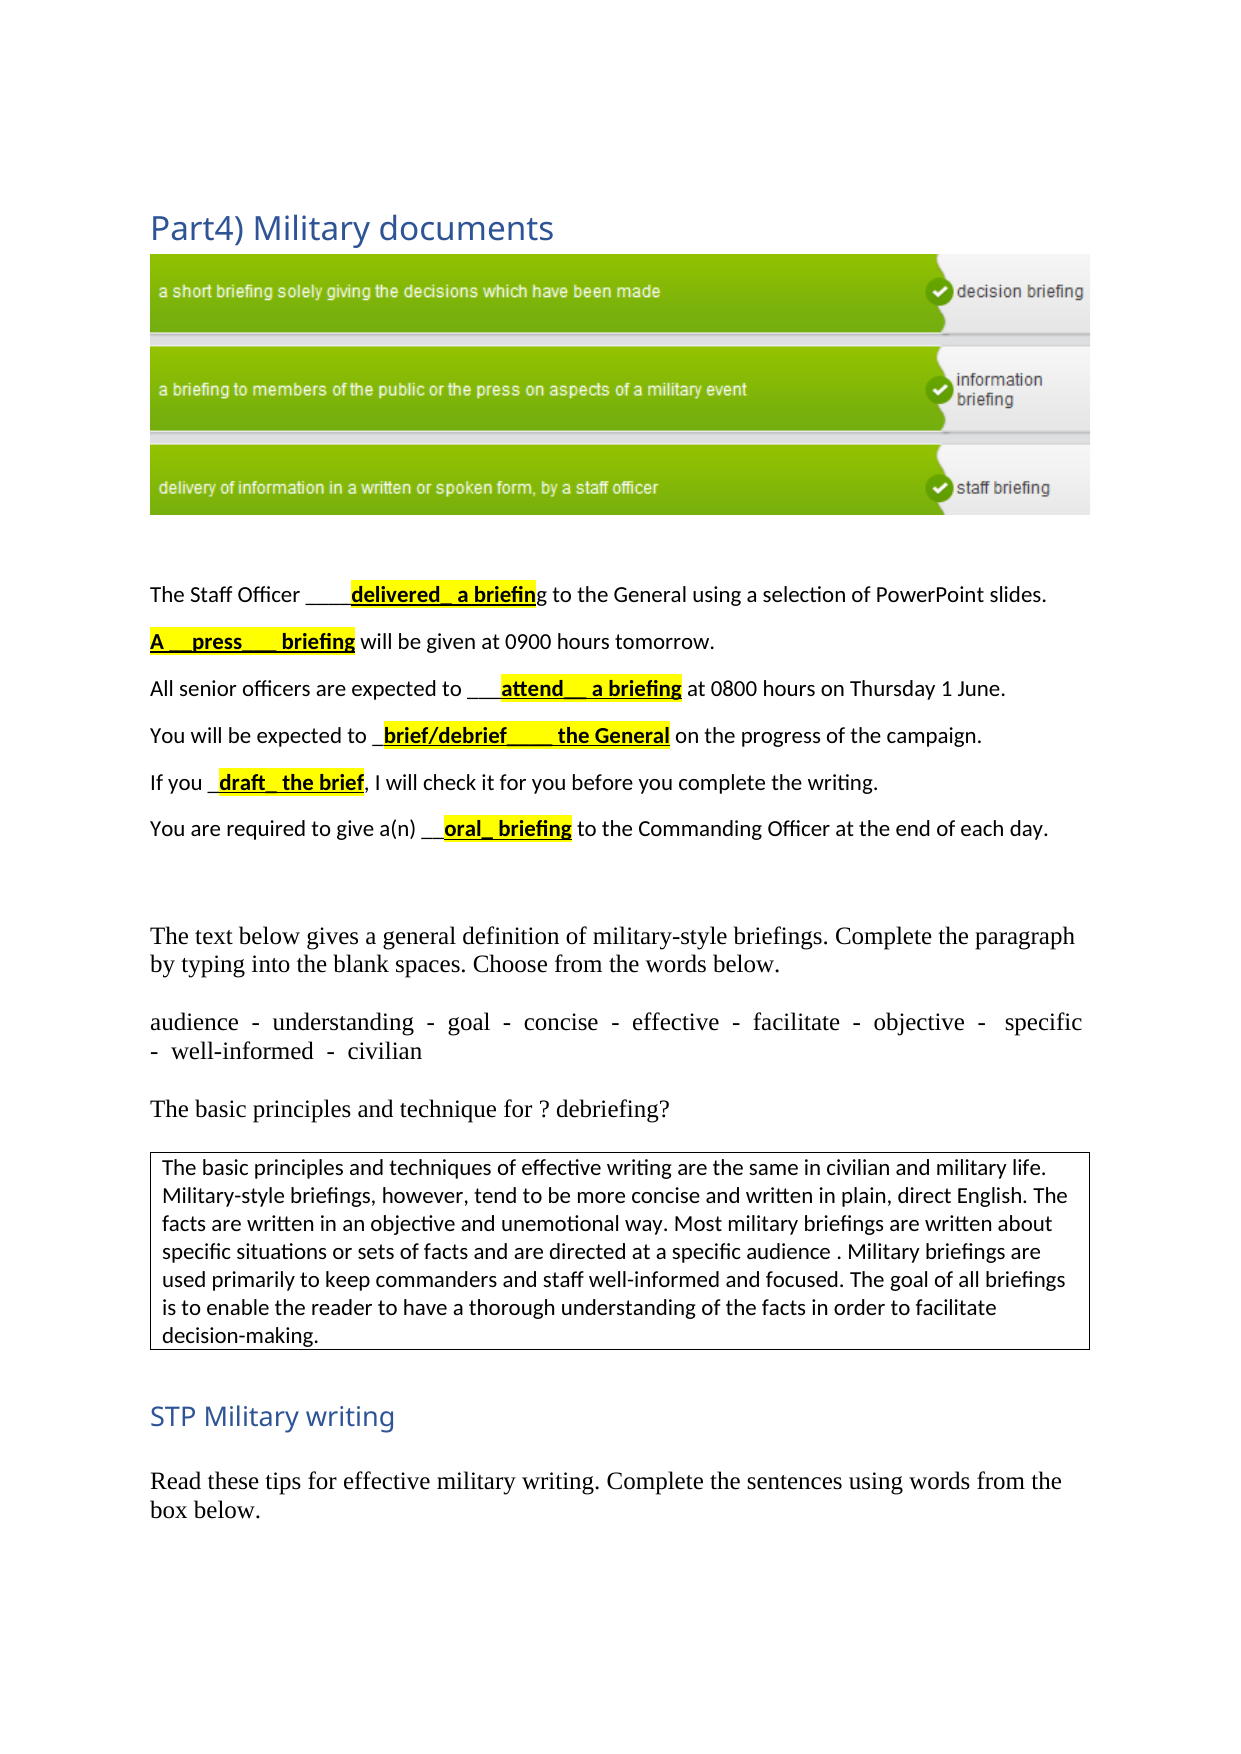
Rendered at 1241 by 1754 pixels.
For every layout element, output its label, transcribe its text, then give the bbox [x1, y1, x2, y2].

text The text below gives a general definition of military-style briefings. Complete the paragraph by typing into the blank spaces. Choose from the words below. [150, 921, 1090, 978]
text All senior officers are expected to ___attend__ a briefing at 0800 hours on Thursday 1 June. [150, 674, 501, 702]
text You are required to give a(n) __oral_ briefing to the Commanding Officer at the end of each day. [150, 814, 1090, 842]
picture [150, 254, 1091, 515]
text The basic principles and technique for ? debriefing? [150, 1094, 1090, 1123]
table_header The basic principles and techniques of effective writing are the same in civilian and military life. Military-style briefings, however, tend to be more concise and written in plain, direct English. The facts are written in an objective and unemotional way. Most military briefings are written about specific situations or sets of facts and are directed at a specific audience . Military briefings are used primarily to keep commanders and staff well-informed and focused. The goal of all briefings is to enable the reader to have a thorough understanding of the facts in order to facilitate decision-making. [151, 1153, 1089, 1349]
text All senior officers are expected to ___attend__ a briefing at 0800 hours on Thursday 1 June. [682, 674, 1090, 702]
text You will be expected to _brief/debrief____ the General on the progress of the campaign. [150, 721, 384, 749]
text The Staff Officer ____delivered_ a briefing to the General using a selection of PowerPoint slides. [536, 580, 1090, 608]
subtitle STP Military writing [150, 1397, 1090, 1434]
text A __press___ briefing will be given at 0900 hours tomorrow. [355, 627, 1090, 655]
text Read these tips for effective military writing. Complete the sentences using words from the box below. [150, 1466, 1090, 1523]
text If you _draft_ the brief, I will check it for you before you complete the writing. [364, 768, 1090, 796]
text You will be expected to _brief/debrief____ the General on the progress of the campaign. [670, 721, 1090, 749]
subtitle Part4) Military documents [150, 205, 1090, 251]
text audience - understanding - goal - concise - effective - facilitate - objective - specific - well-informed - civilian [150, 1007, 1090, 1065]
